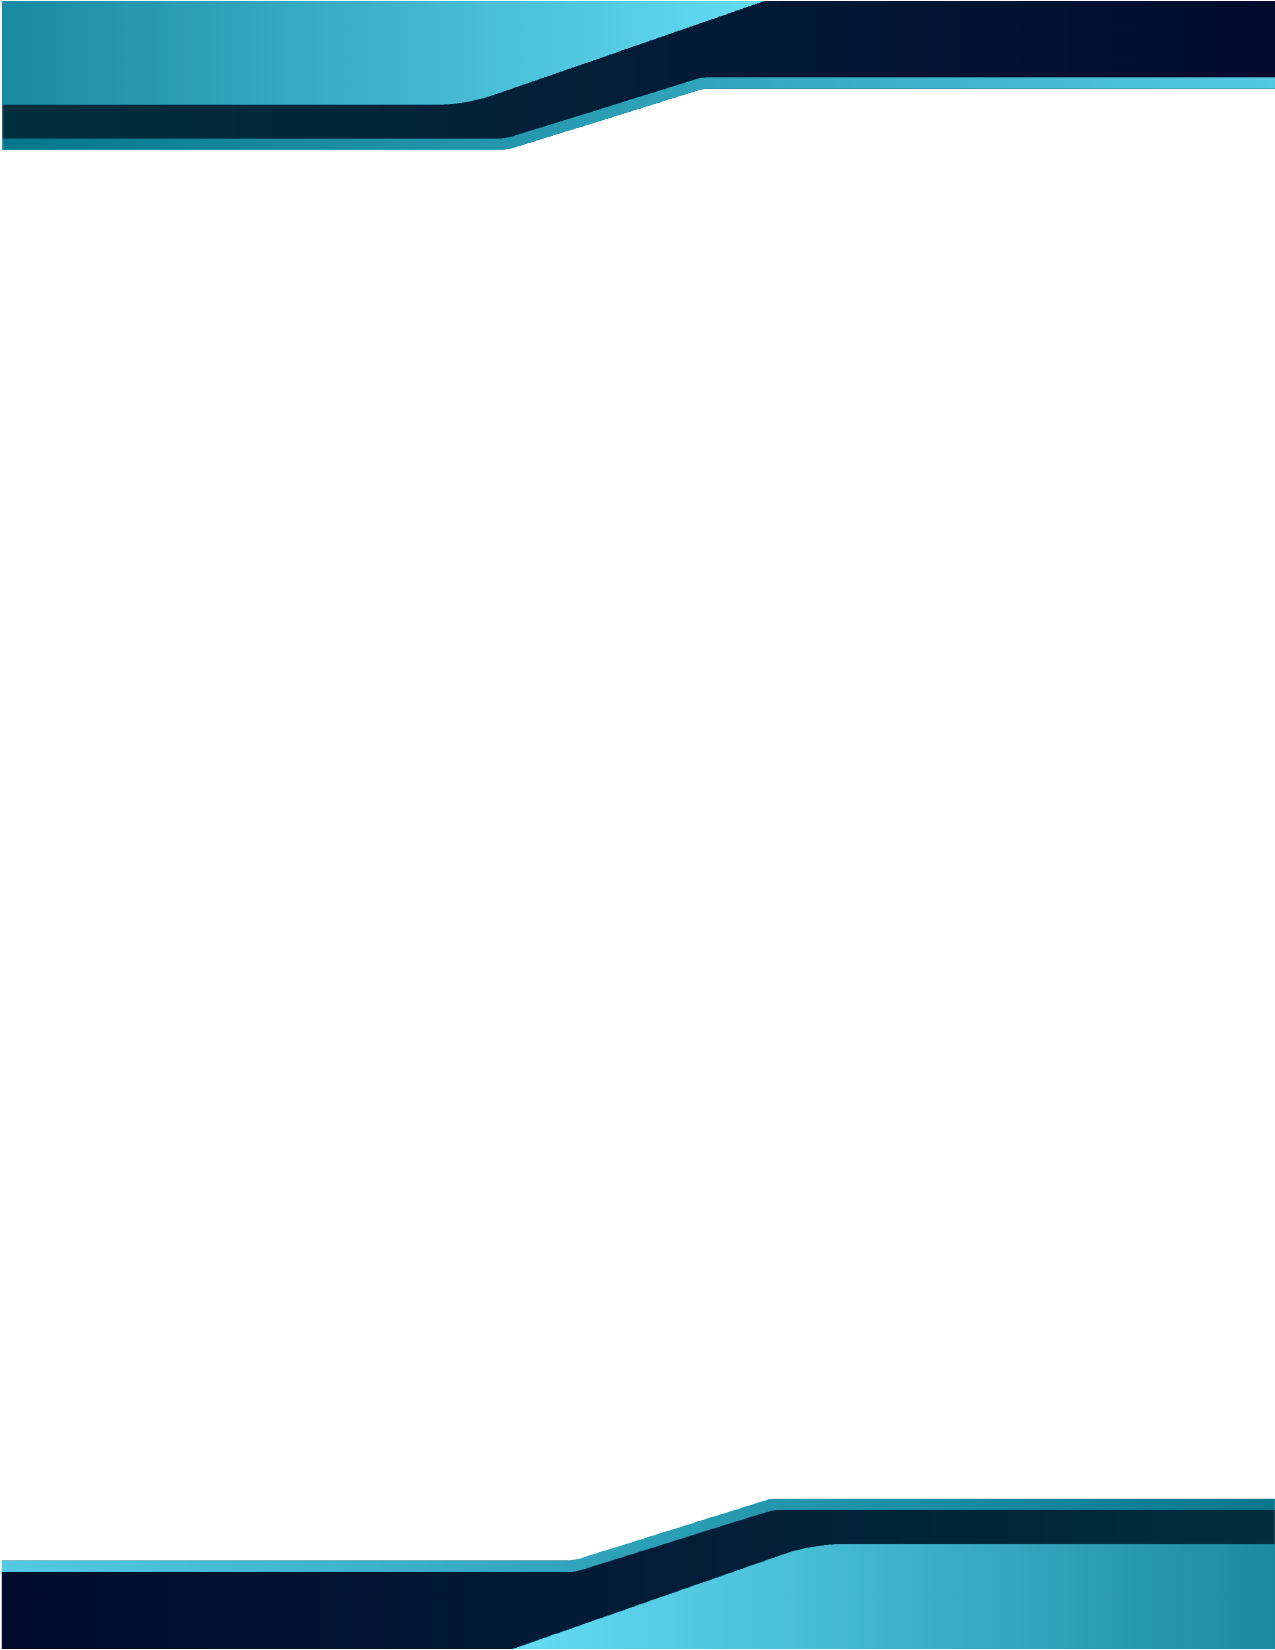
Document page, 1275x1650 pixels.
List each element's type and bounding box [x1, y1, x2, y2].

picture [2, 1, 1275, 150]
picture [3, 1499, 1274, 1649]
